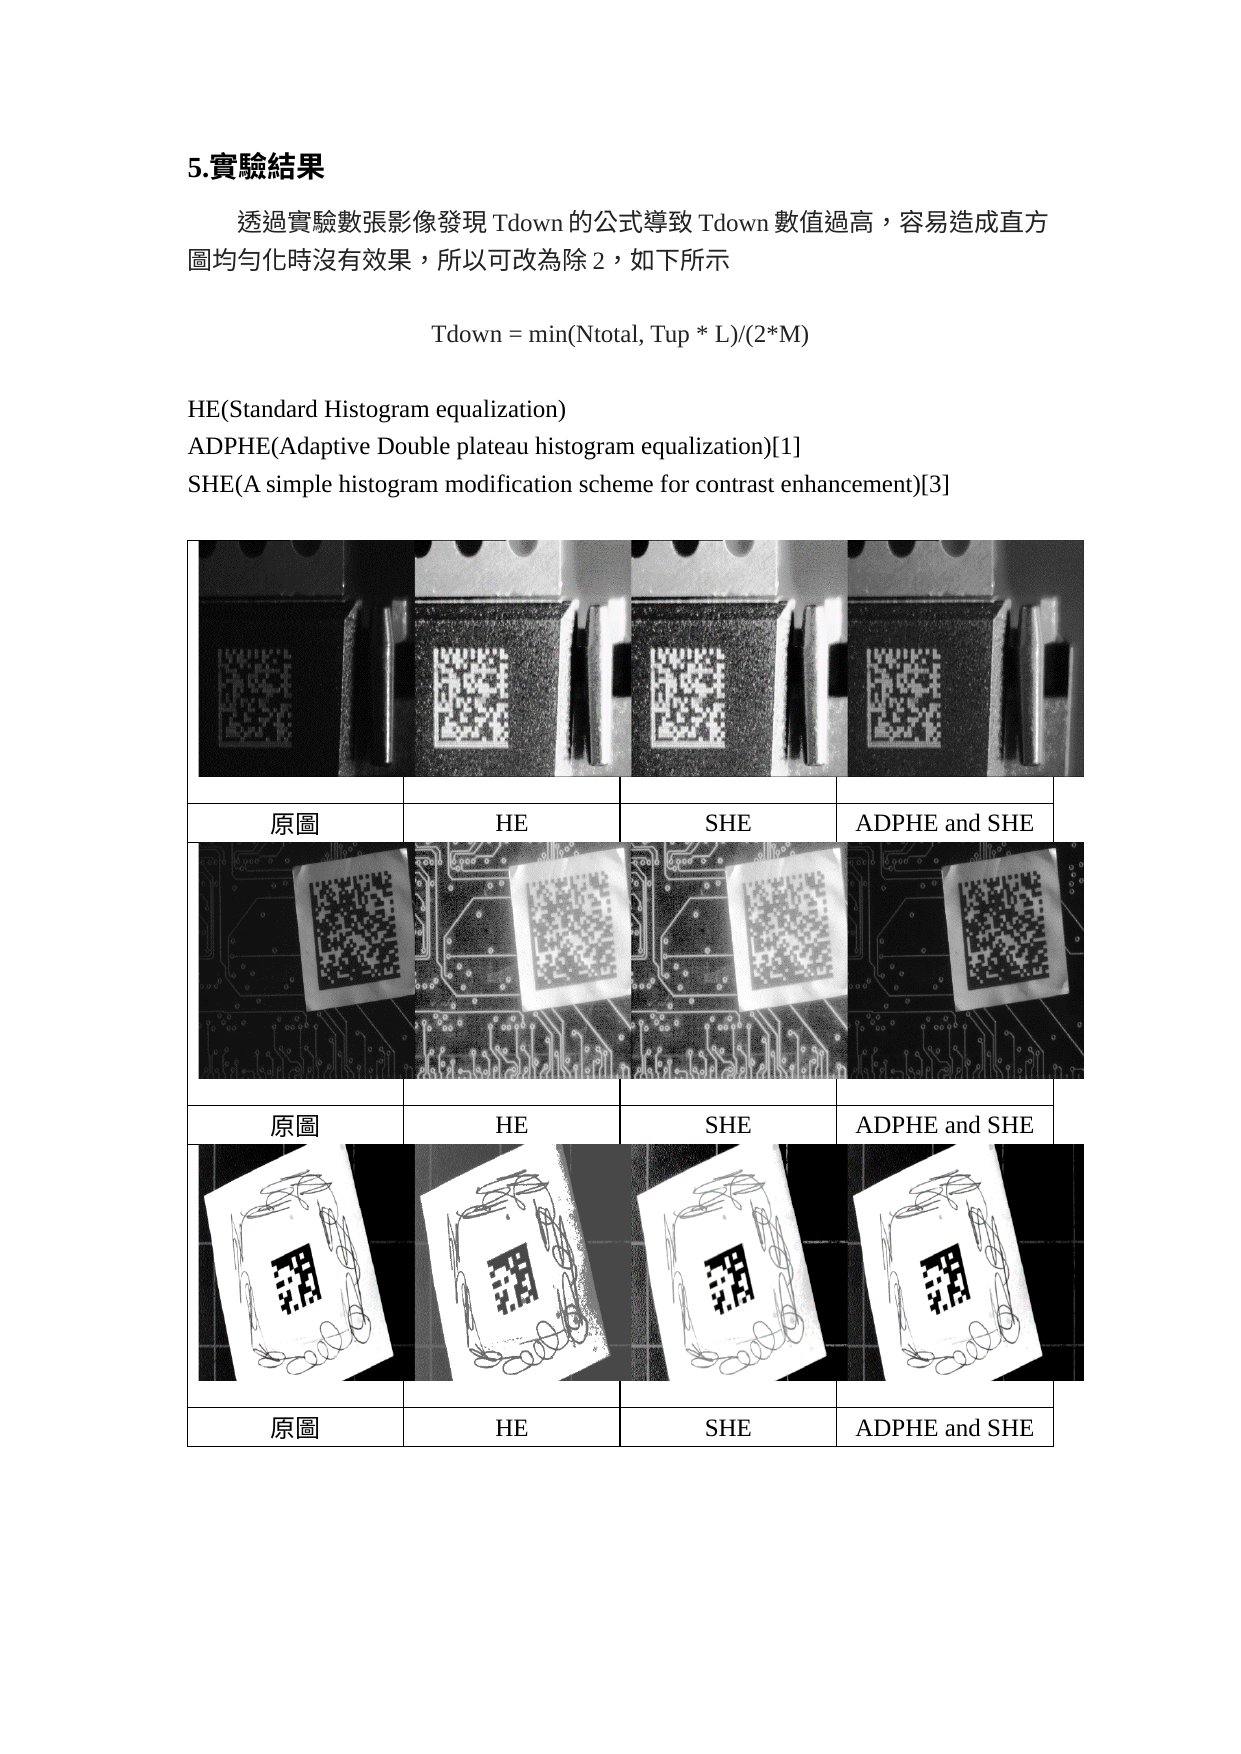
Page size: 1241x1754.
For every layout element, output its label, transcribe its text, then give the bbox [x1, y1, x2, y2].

table_cell [621, 1079, 836, 1105]
text HE(Standard Histogram equalization) [187, 389, 1053, 427]
table_header [837, 777, 1053, 803]
table_cell 原圖 [188, 1106, 403, 1144]
table_cell HE [404, 804, 619, 842]
table_cell 原圖 [188, 1408, 403, 1446]
table_cell [621, 1381, 836, 1407]
text 5.實驗結果 [187, 127, 1053, 202]
table_cell 原圖 [188, 804, 403, 842]
text SHE(A simple histogram modification scheme for contrast enhancement)[3] [187, 464, 1053, 502]
table_cell HE [404, 1106, 619, 1144]
table_header [404, 777, 619, 803]
table_cell [188, 1145, 403, 1407]
table_cell SHE [621, 804, 836, 842]
table_cell ADPHE and SHE [837, 804, 1053, 842]
table_cell SHE [621, 1408, 836, 1446]
table_header [621, 777, 836, 803]
text 透過實驗數張影像發現Tdown的公式導致Tdown數值過高，容易造成直方圖均勻化時沒有效果，所以可改為除2，如下所示 [187, 202, 1053, 277]
table_cell ADPHE and SHE [837, 1408, 1053, 1446]
table_cell [404, 1079, 619, 1105]
table_cell [404, 1381, 619, 1407]
picture [198, 842, 1084, 1079]
table_cell [837, 1381, 1053, 1407]
table_cell HE [404, 1408, 619, 1446]
picture [198, 540, 1084, 777]
text Tdown = min(Ntotal, Tup * L)/(2*M) [187, 314, 1053, 352]
table_cell [837, 1079, 1053, 1105]
table_cell [188, 843, 403, 1105]
table_cell SHE [621, 1106, 836, 1144]
table_header [188, 541, 403, 803]
picture [198, 1144, 1084, 1381]
table_cell ADPHE and SHE [837, 1106, 1053, 1144]
text ADPHE(Adaptive Double plateau histogram equalization)[1] [187, 427, 1053, 464]
